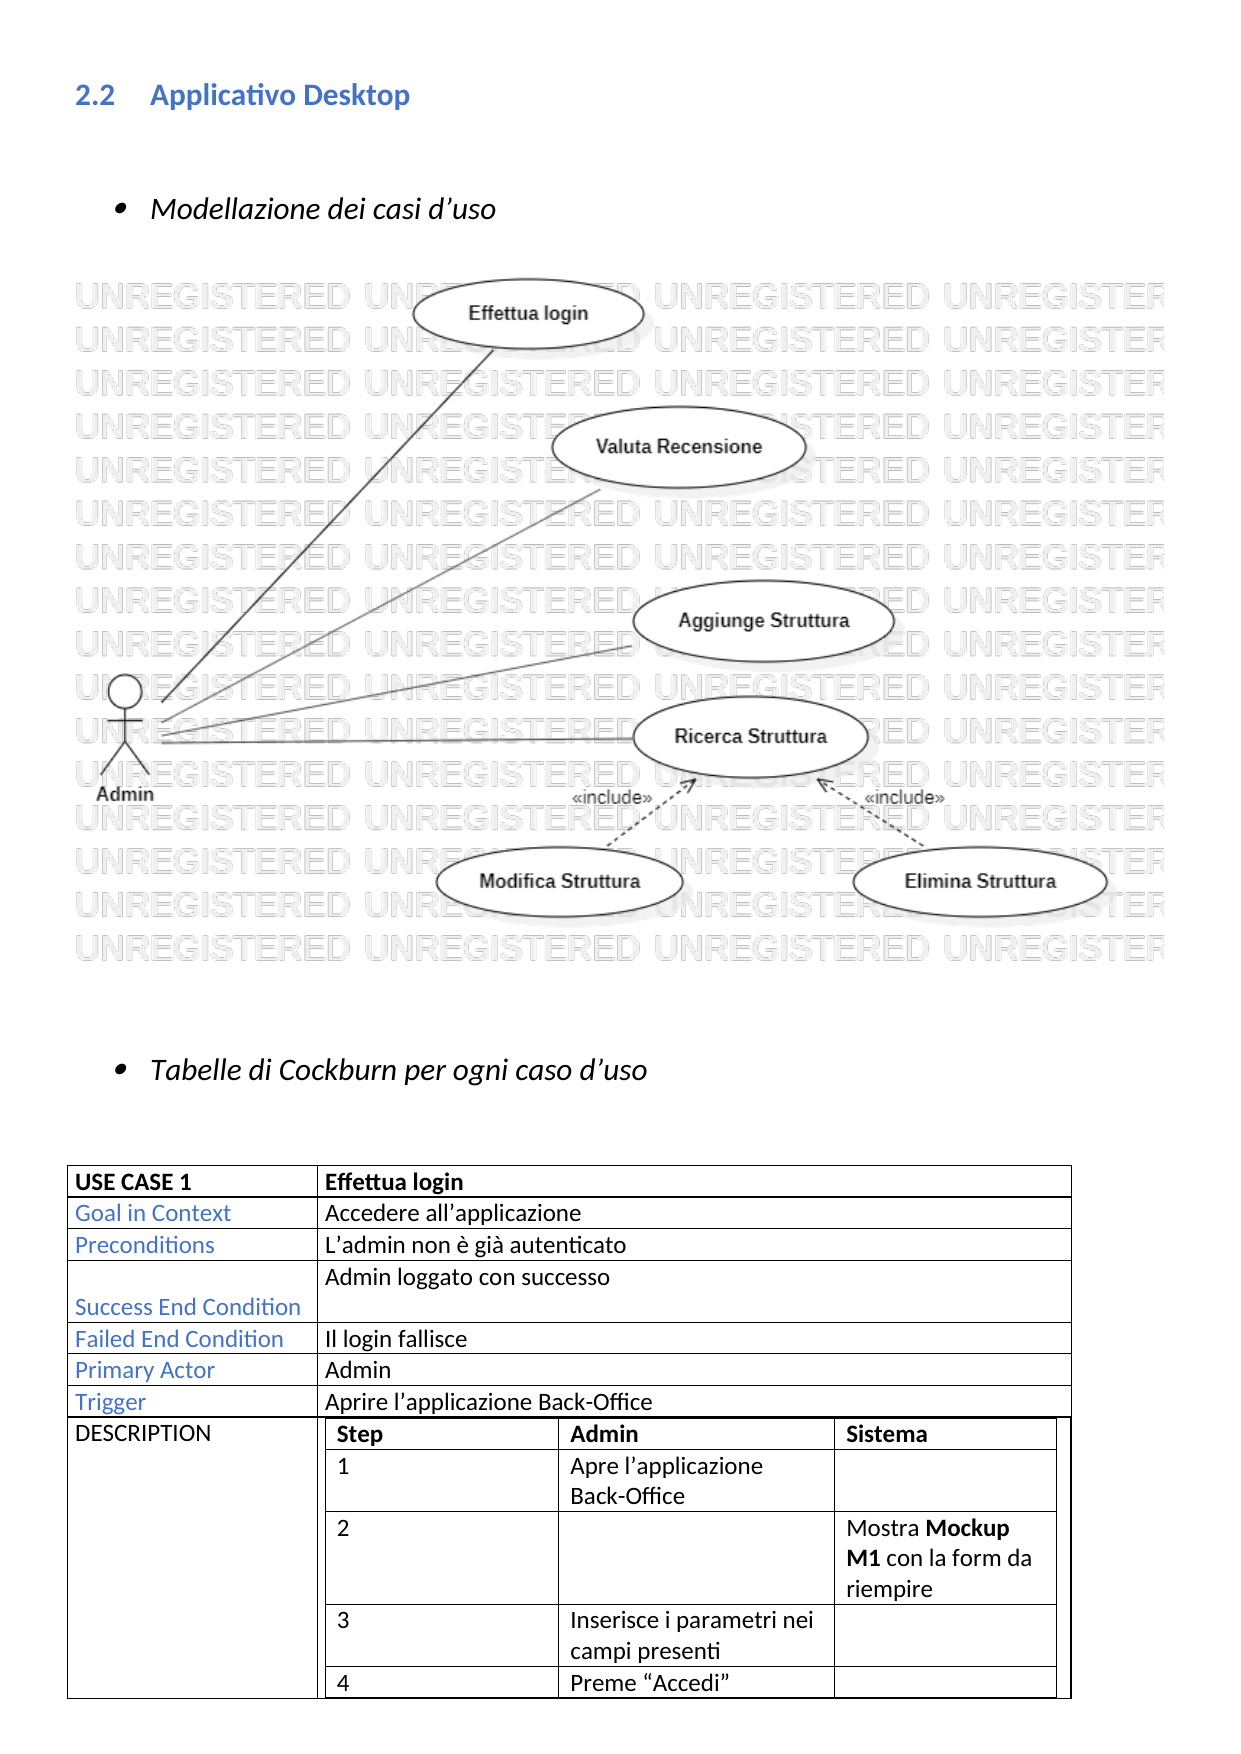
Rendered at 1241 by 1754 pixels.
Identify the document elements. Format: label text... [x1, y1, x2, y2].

picture [75, 265, 1165, 975]
table_cell L’admin non è già autenticato [318, 1229, 1071, 1259]
table_cell Admin [318, 1354, 1071, 1385]
table_cell [835, 1512, 1056, 1604]
list Modellazione dei casi d’uso [112, 189, 1165, 227]
table_cell [559, 1419, 834, 1449]
table_cell [835, 1667, 1056, 1697]
table_cell [559, 1512, 834, 1604]
table_cell Success End Condition [68, 1261, 317, 1322]
table_cell [326, 1512, 558, 1604]
table_cell Trigger [68, 1386, 317, 1416]
table_cell [559, 1605, 834, 1666]
table_cell [559, 1667, 834, 1697]
table_cell [326, 1667, 558, 1697]
table_cell [559, 1450, 834, 1511]
table_cell Goal in Context [68, 1198, 317, 1228]
list Applicativo Desktop [75, 75, 1165, 113]
table_cell [835, 1605, 1056, 1666]
table_cell [326, 1605, 558, 1666]
table_cell [1057, 1418, 1070, 1698]
list Tabelle di Cockburn per ogni caso d’uso [112, 1051, 1165, 1089]
table_cell [835, 1419, 1056, 1449]
table_cell Admin loggato con successo [318, 1261, 1071, 1322]
table_cell [318, 1418, 325, 1698]
table_cell [326, 1450, 558, 1511]
table_cell DESCRIPTION [68, 1418, 317, 1698]
table_header USE CASE 1 [68, 1166, 317, 1196]
table_cell Failed End Condition [68, 1323, 317, 1353]
table_cell Preconditions [68, 1229, 317, 1259]
table_cell Aprire l’applicazione Back-Office [318, 1386, 1071, 1416]
table_cell [326, 1419, 558, 1449]
table_header Effettua login [318, 1166, 1071, 1196]
table_cell Primary Actor [68, 1354, 317, 1385]
table_cell [835, 1450, 1056, 1511]
table_cell Accedere all’applicazione [318, 1198, 1071, 1228]
table_cell Il login fallisce [318, 1323, 1071, 1353]
